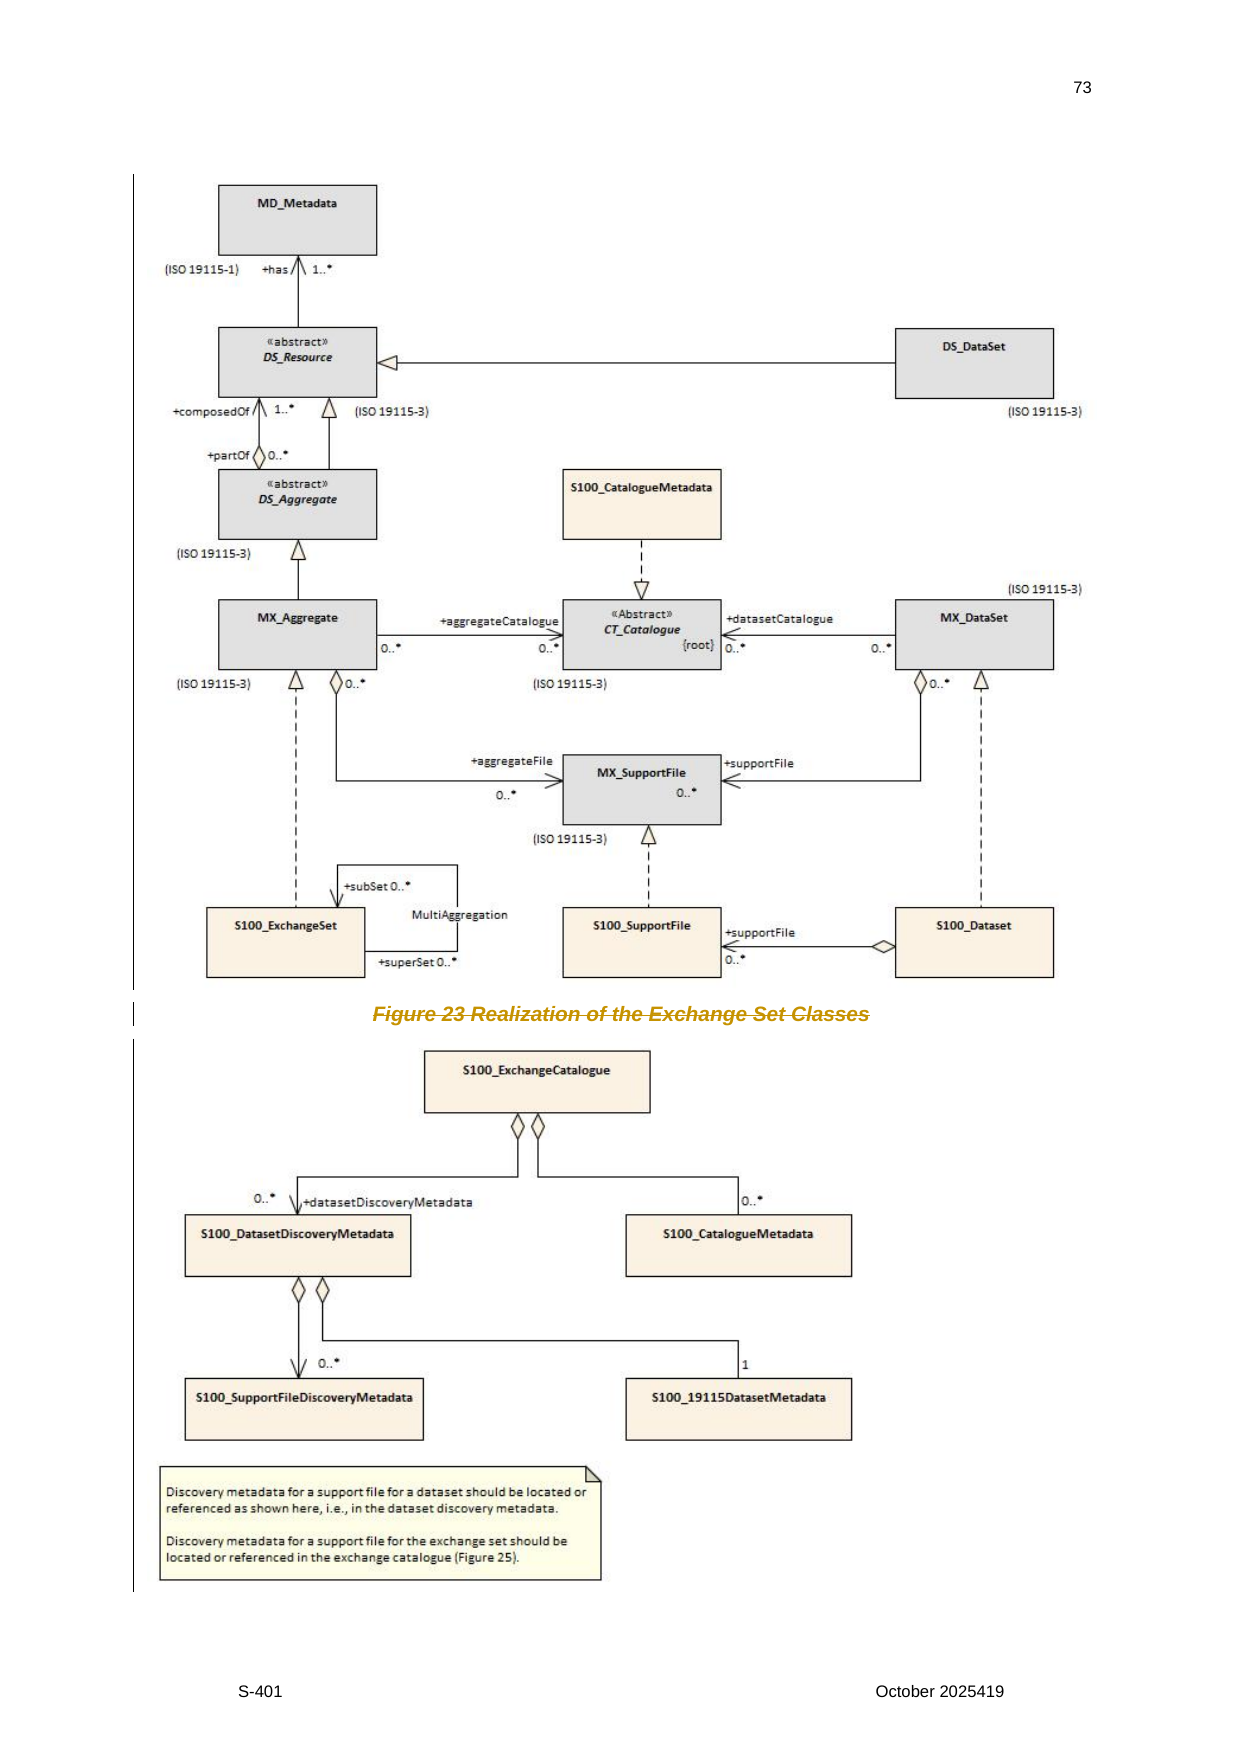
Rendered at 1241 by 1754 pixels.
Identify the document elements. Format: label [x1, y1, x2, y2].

picture [147, 1038, 865, 1592]
picture [147, 173, 1097, 990]
